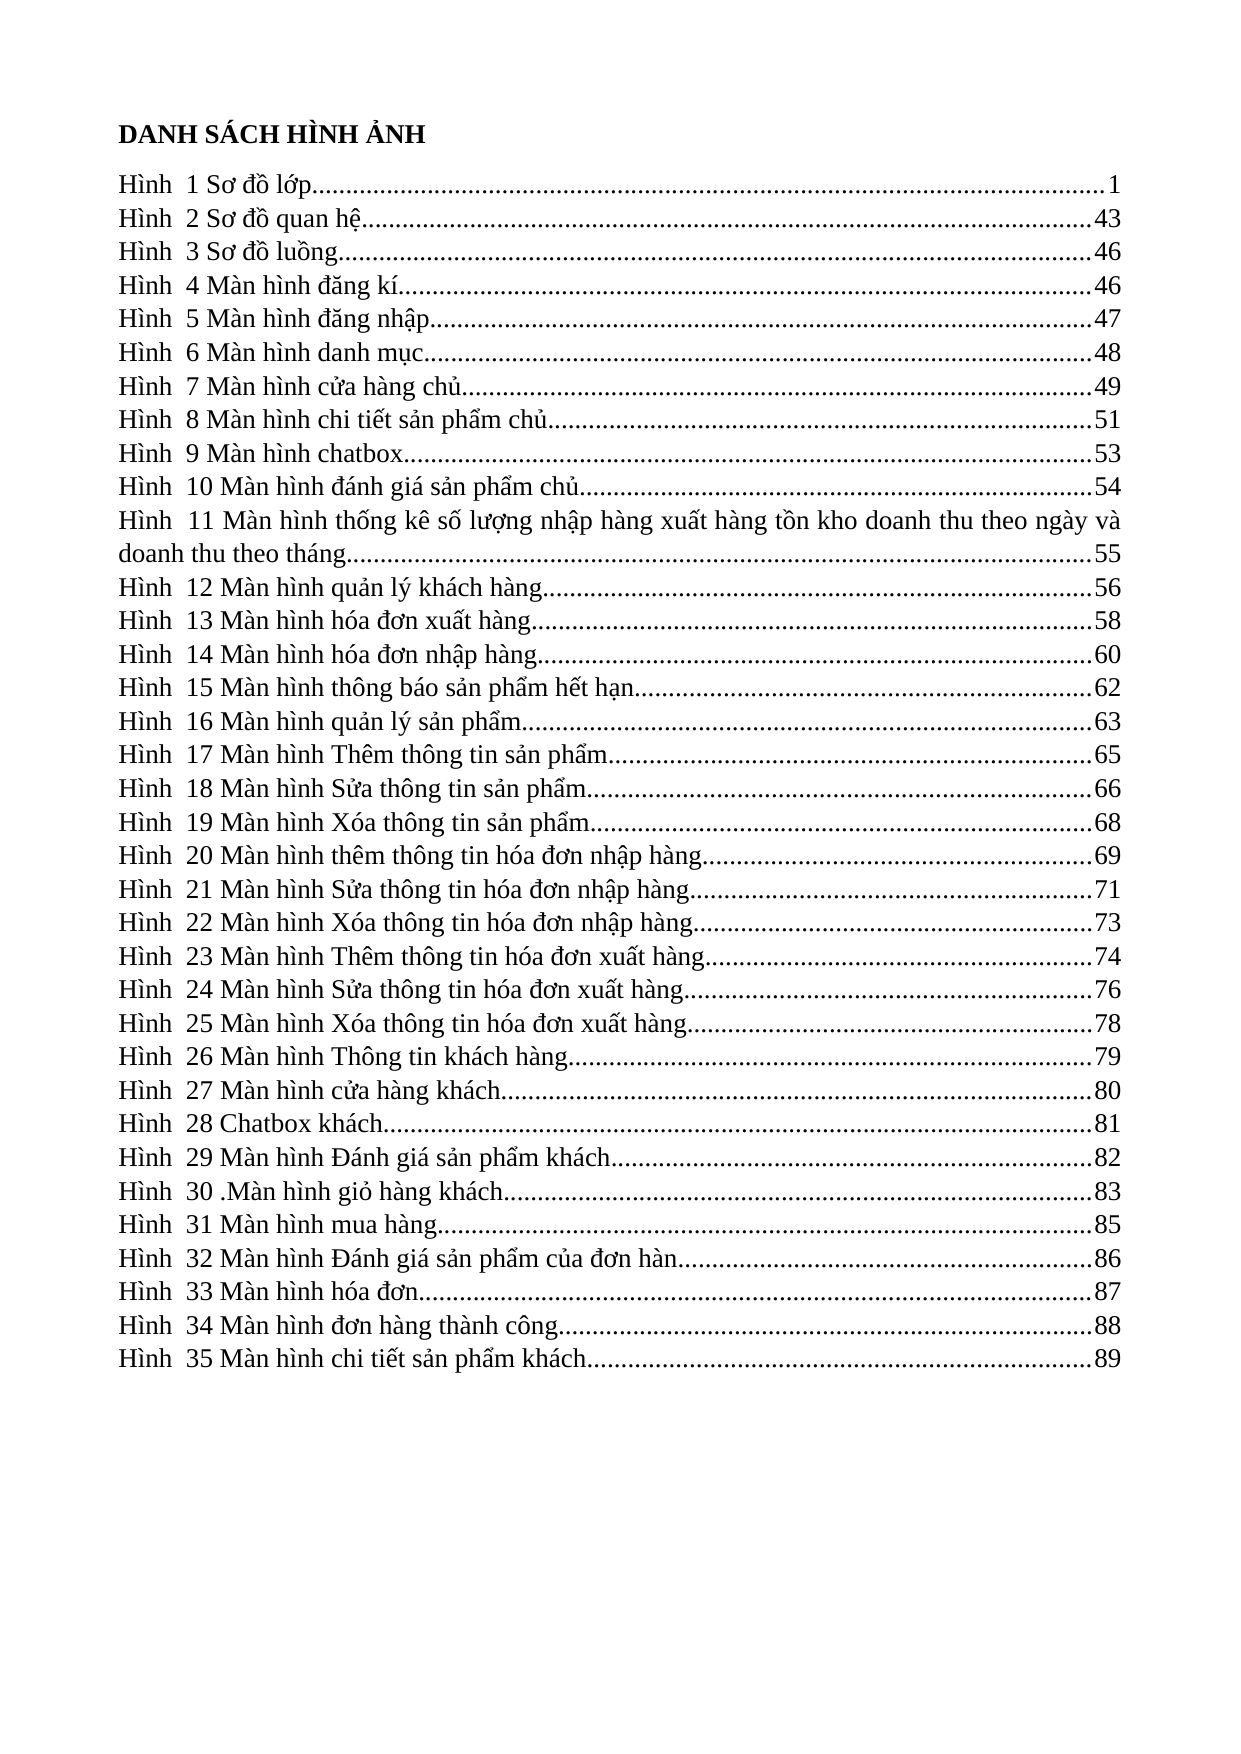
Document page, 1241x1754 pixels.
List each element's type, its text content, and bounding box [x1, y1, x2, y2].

text Hình 3 Sơ đồ luồng 46 [118, 235, 1122, 267]
text Hình 11 Màn hình thống kê số lượng nhập hàng xuất hàng tồn kho doanh thu theo ngày và doanh thu theo tháng 55 [118, 504, 1122, 568]
text Hình 2 Sơ đồ quan hệ 43 [118, 202, 1122, 233]
text Hình 33 Màn hình hóa đơn 87 [118, 1275, 1122, 1306]
text Hình 29 Màn hình Đánh giá sản phẩm khách 82 [118, 1141, 1122, 1172]
text Hình 25 Màn hình Xóa thông tin hóa đơn xuất hàng 78 [118, 1007, 1122, 1038]
text Hình 17 Màn hình Thêm thông tin sản phẩm 65 [118, 738, 1122, 770]
text Hình 10 Màn hình đánh giá sản phẩm chủ 54 [118, 470, 1122, 501]
text Hình 32 Màn hình Đánh giá sản phẩm của đơn hàn 86 [118, 1242, 1122, 1273]
text Hình 5 Màn hình đăng nhập 47 [118, 302, 1122, 334]
text Hình 21 Màn hình Sửa thông tin hóa đơn nhập hàng 71 [118, 873, 1122, 904]
text Hình 31 Màn hình mua hàng 85 [118, 1208, 1122, 1239]
text Hình 22 Màn hình Xóa thông tin hóa đơn nhập hàng 73 [118, 906, 1122, 937]
text Hình 1 Sơ đồ lớp 1 [118, 168, 1122, 199]
text Hình 19 Màn hình Xóa thông tin sản phẩm 68 [118, 806, 1122, 837]
text Hình 4 Màn hình đăng kí 46 [118, 269, 1122, 300]
text Hình 8 Màn hình chi tiết sản phẩm chủ 51 [118, 403, 1122, 434]
text Hình 34 Màn hình đơn hàng thành công 88 [118, 1309, 1122, 1340]
text Hình 20 Màn hình thêm thông tin hóa đơn nhập hàng 69 [118, 839, 1122, 870]
text Hình 6 Màn hình danh mục 48 [118, 336, 1122, 367]
text Hình 15 Màn hình thông báo sản phẩm hết hạn 62 [118, 671, 1122, 703]
text Hình 12 Màn hình quản lý khách hàng 56 [118, 571, 1122, 602]
text Hình 35 Màn hình chi tiết sản phẩm khách 89 [118, 1342, 1122, 1373]
text Hình 27 Màn hình cửa hàng khách 80 [118, 1074, 1122, 1105]
text Hình 30 .Màn hình giỏ hàng khách 83 [118, 1174, 1122, 1206]
text Hình 13 Màn hình hóa đơn xuất hàng 58 [118, 604, 1122, 636]
text Hình 16 Màn hình quản lý sản phẩm 63 [118, 705, 1122, 736]
text Hình 7 Màn hình cửa hàng chủ 49 [118, 369, 1122, 401]
text DANH SÁCH HÌNH ẢNH [118, 118, 1122, 149]
text Hình 24 Màn hình Sửa thông tin hóa đơn xuất hàng 76 [118, 973, 1122, 1004]
text Hình 14 Màn hình hóa đơn nhập hàng 60 [118, 638, 1122, 669]
text Hình 23 Màn hình Thêm thông tin hóa đơn xuất hàng 74 [118, 940, 1122, 971]
text Hình 28 Chatbox khách 81 [118, 1107, 1122, 1139]
text Hình 26 Màn hình Thông tin khách hàng 79 [118, 1040, 1122, 1072]
text Hình 9 Màn hình chatbox 53 [118, 437, 1122, 468]
text Hình 18 Màn hình Sửa thông tin sản phẩm 66 [118, 772, 1122, 803]
